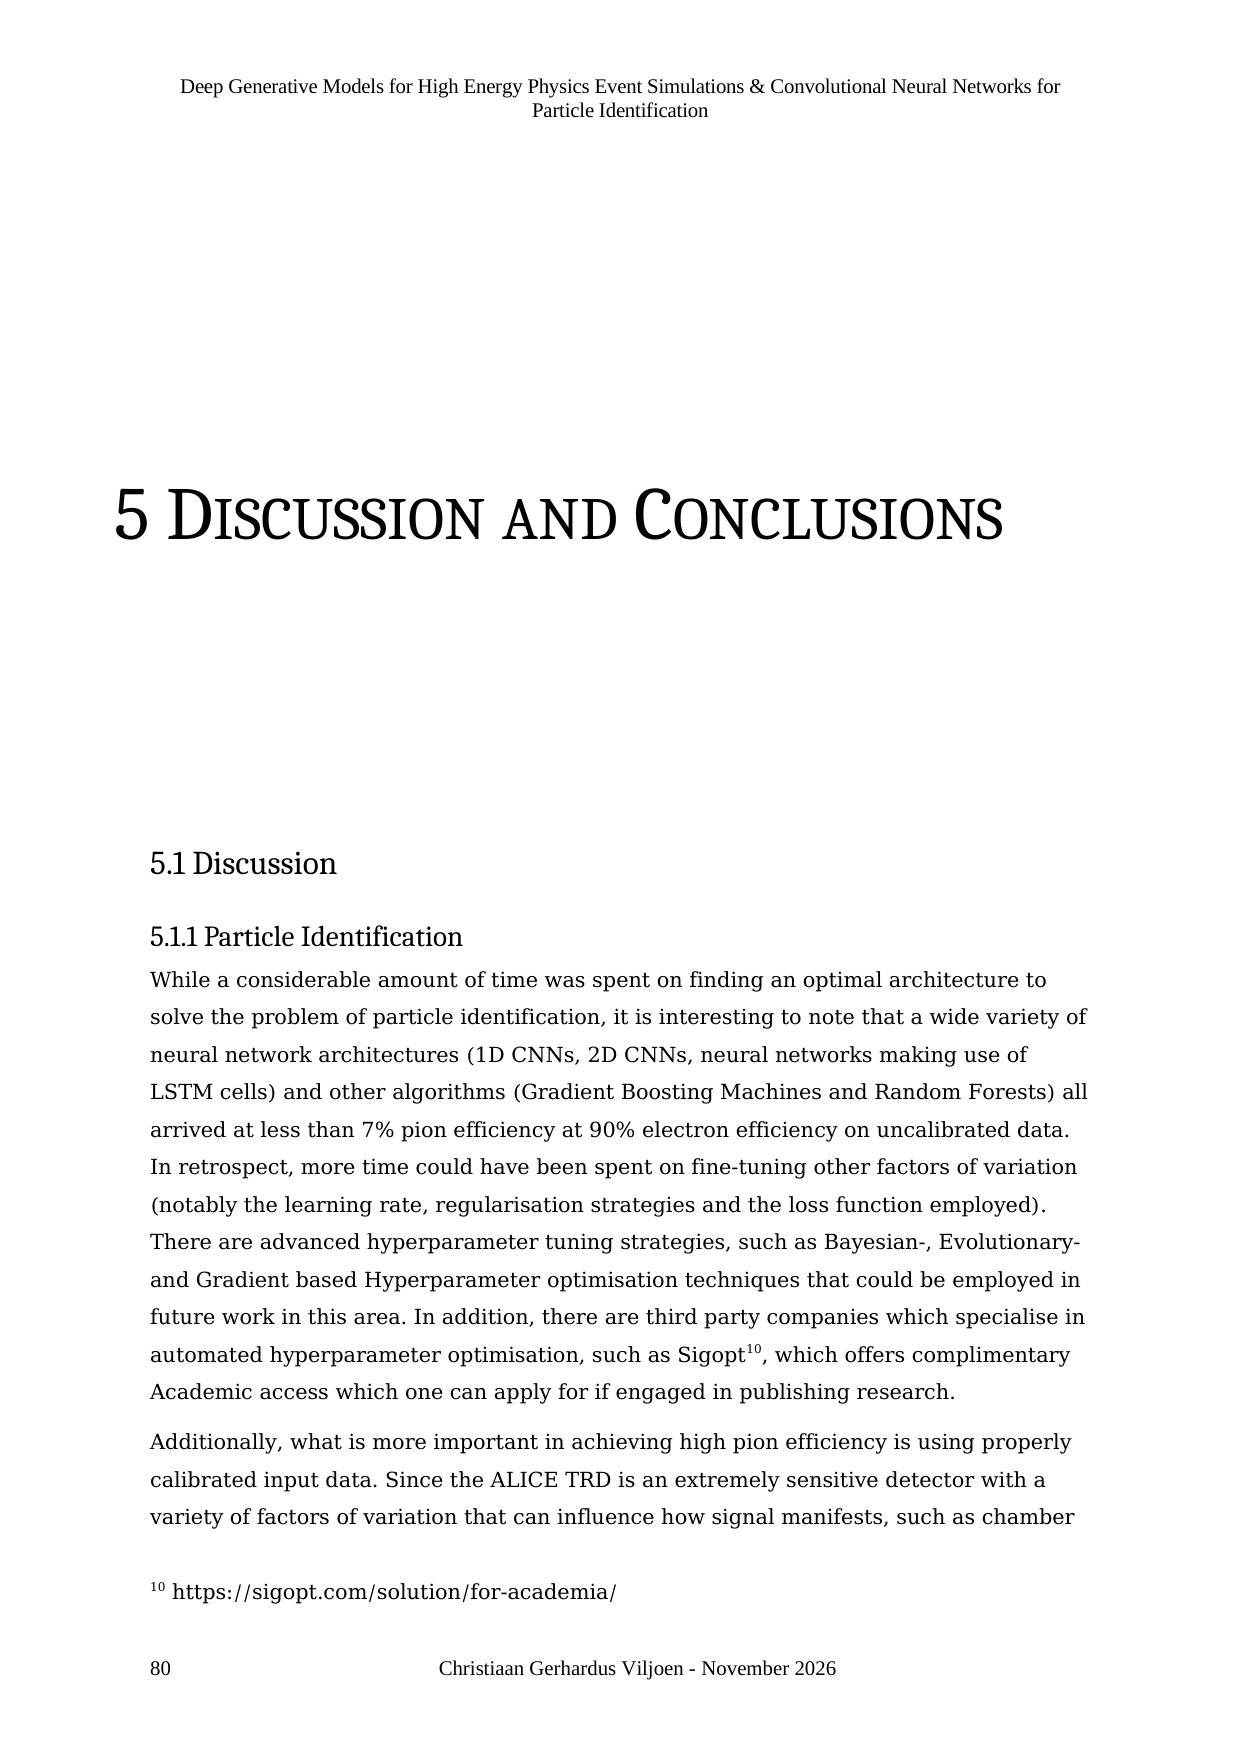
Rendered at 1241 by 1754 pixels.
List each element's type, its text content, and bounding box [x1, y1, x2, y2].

subtitle Particle Identification [150, 920, 1090, 954]
subtitle Discussion and Conclusions [114, 472, 1090, 558]
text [150, 1429, 1090, 1529]
text While a considerable amount of time was spent on finding an optimal architecture to solve the problem of particle identification, it is interesting to note that a wide variety of neural network architectures (1D CNNs, 2D CNNs, neural networks making use of LSTM cells) and other algorithms (Gradient Boosting Machines and Random Forests) all arrived at less than 7% pion efficiency at 90% electron efficiency on uncalibrated data. In retrospect, more time could have been spent on fine-tuning other factors of variation (notably the learning rate, regularisation strategies and the loss function employed). There are advanced hyperparameter tuning strategies, such as Bayesian-, Evolutionary- and Gradient based Hyperparameter optimisation techniques that could be employed in future work in this area. In addition, there are third party companies which specialise in automated hyperparameter optimisation, such as Sigopt, which offers complimentary Academic access which one can apply for if engaged in publishing research. [150, 966, 1090, 1404]
subtitle Discussion [150, 844, 1090, 883]
